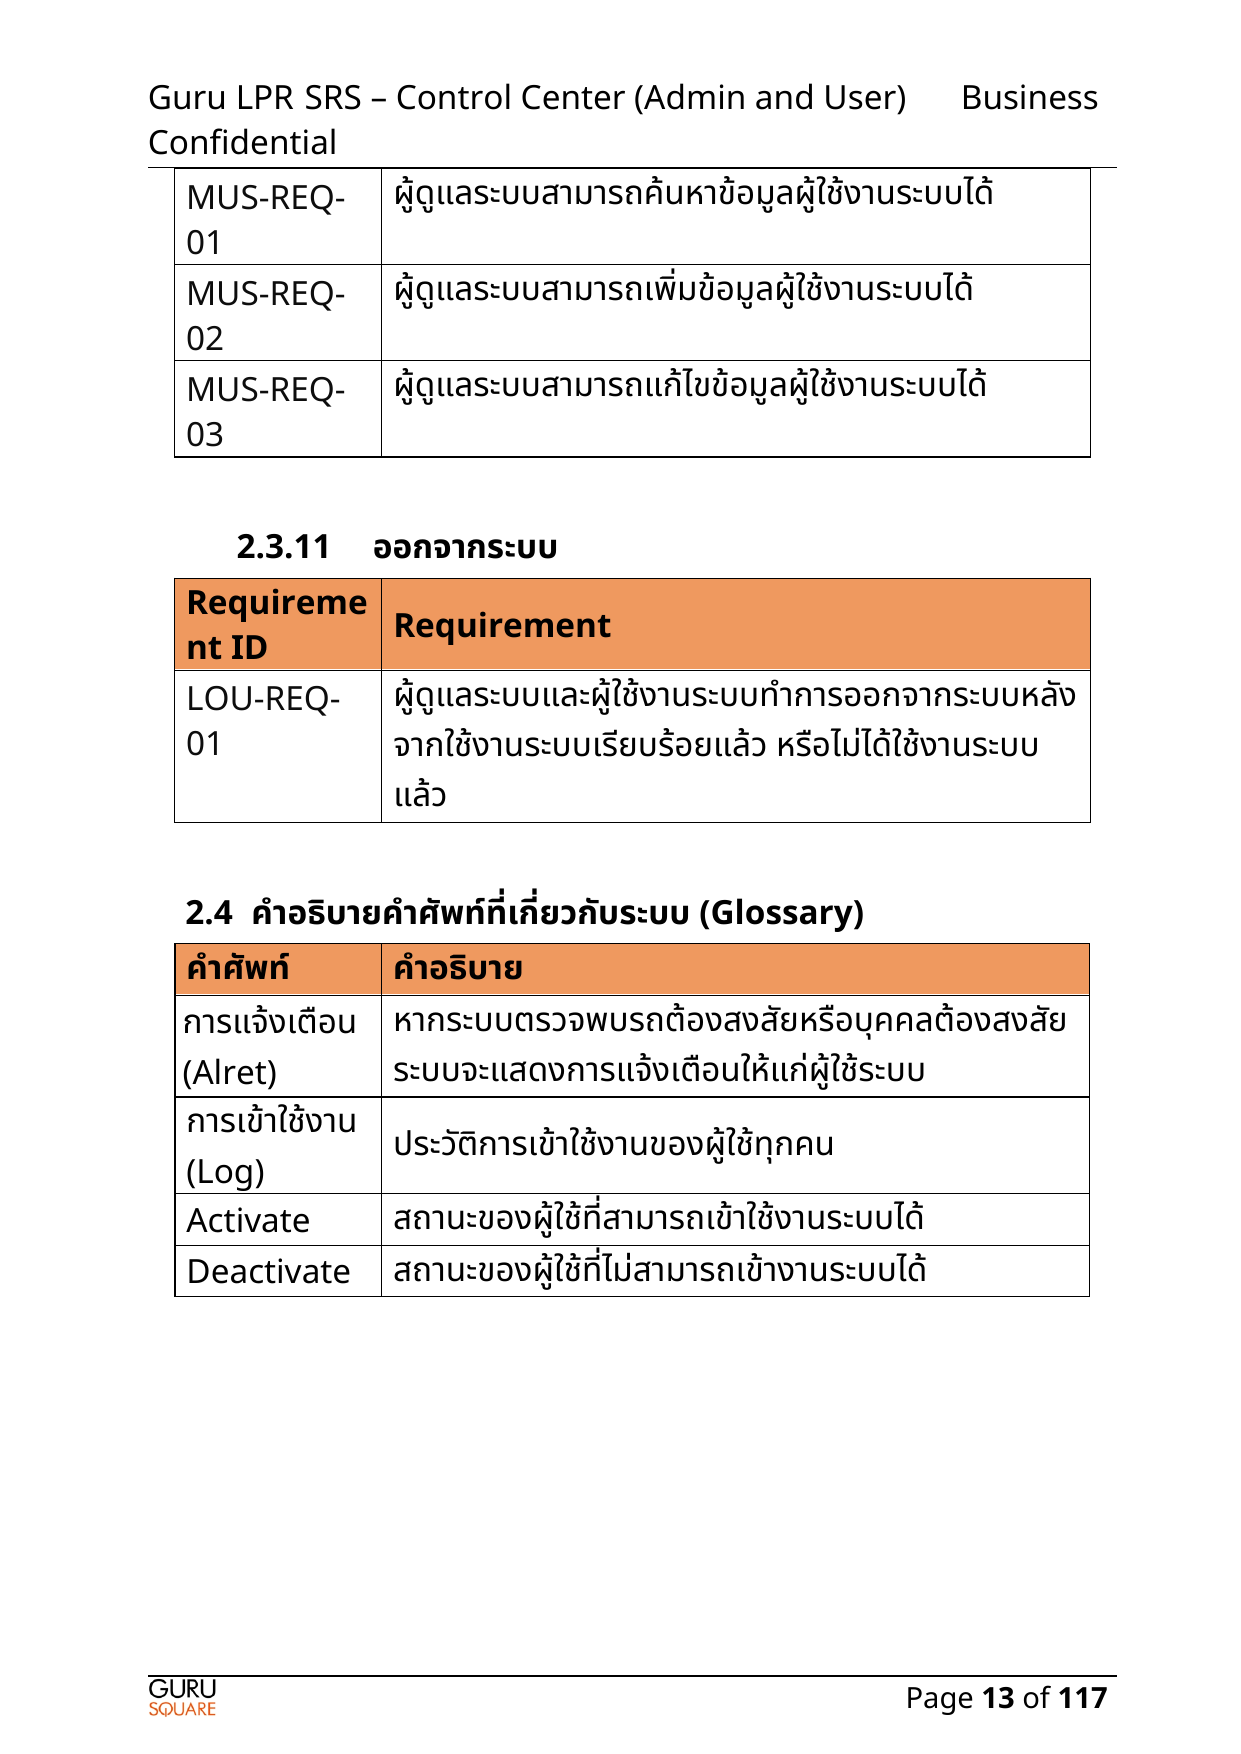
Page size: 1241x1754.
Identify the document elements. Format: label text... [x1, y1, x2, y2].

table_cell MUS-REQ-03 [175, 361, 381, 456]
table_cell Deactivate [176, 1246, 381, 1296]
table_cell MUS-REQ-02 [175, 265, 381, 360]
table_cell Activate [176, 1194, 381, 1245]
table_cell สถานะของผู้ใช้ที่ไม่สามารถเข้างานระบบได้ [382, 1246, 1089, 1296]
table_header Requirement [382, 579, 1090, 669]
subtitle คำอธิบายคำศัพท์ที่เกี่ยวกับระบบ (Glossary) [185, 888, 1117, 939]
table_cell สถานะของผู้ใช้ที่สามารถเข้าใช้งานระบบได้ [382, 1194, 1089, 1245]
table_cell MUS-REQ-01 [175, 169, 381, 264]
table_cell ประวัติการเข้าใช้งานของผู้ใช้ทุกคน [382, 1098, 1089, 1193]
table_header คำอธิบาย [382, 944, 1089, 994]
table_cell LOU-REQ-01 [175, 671, 381, 822]
table_cell การแจ้งเตือน (Alret) [176, 996, 381, 1096]
table_header คำศัพท์ [176, 944, 381, 994]
table_cell ผู้ดูแลระบบและผู้ใช้งานระบบทำการออกจากระบบหลังจากใช้งานระบบเรียบร้อยแล้ว หรือไม่ได้ใช้งานระบบแล้ว [382, 671, 1090, 822]
subtitle ออกจากระบบ [236, 523, 1117, 574]
table_header Requirement ID [175, 579, 381, 669]
table_cell ผู้ดูแลระบบสามารถแก้ไขข้อมูลผู้ใช้งานระบบได้ [382, 361, 1090, 456]
table_cell หากระบบตรวจพบรถต้องสงสัยหรือบุคคลต้องสงสัยระบบจะแสดงการแจ้งเตือนให้แก่ผู้ใช้ระบบ [382, 996, 1089, 1096]
table_cell ผู้ดูแลระบบสามารถเพิ่มข้อมูลผู้ใช้งานระบบได้ [382, 265, 1090, 360]
table_cell การเข้าใช้งาน (Log) [176, 1098, 381, 1193]
table_cell ผู้ดูแลระบบสามารถค้นหาข้อมูลผู้ใช้งานระบบได้ [382, 169, 1090, 264]
picture [147, 1676, 218, 1718]
